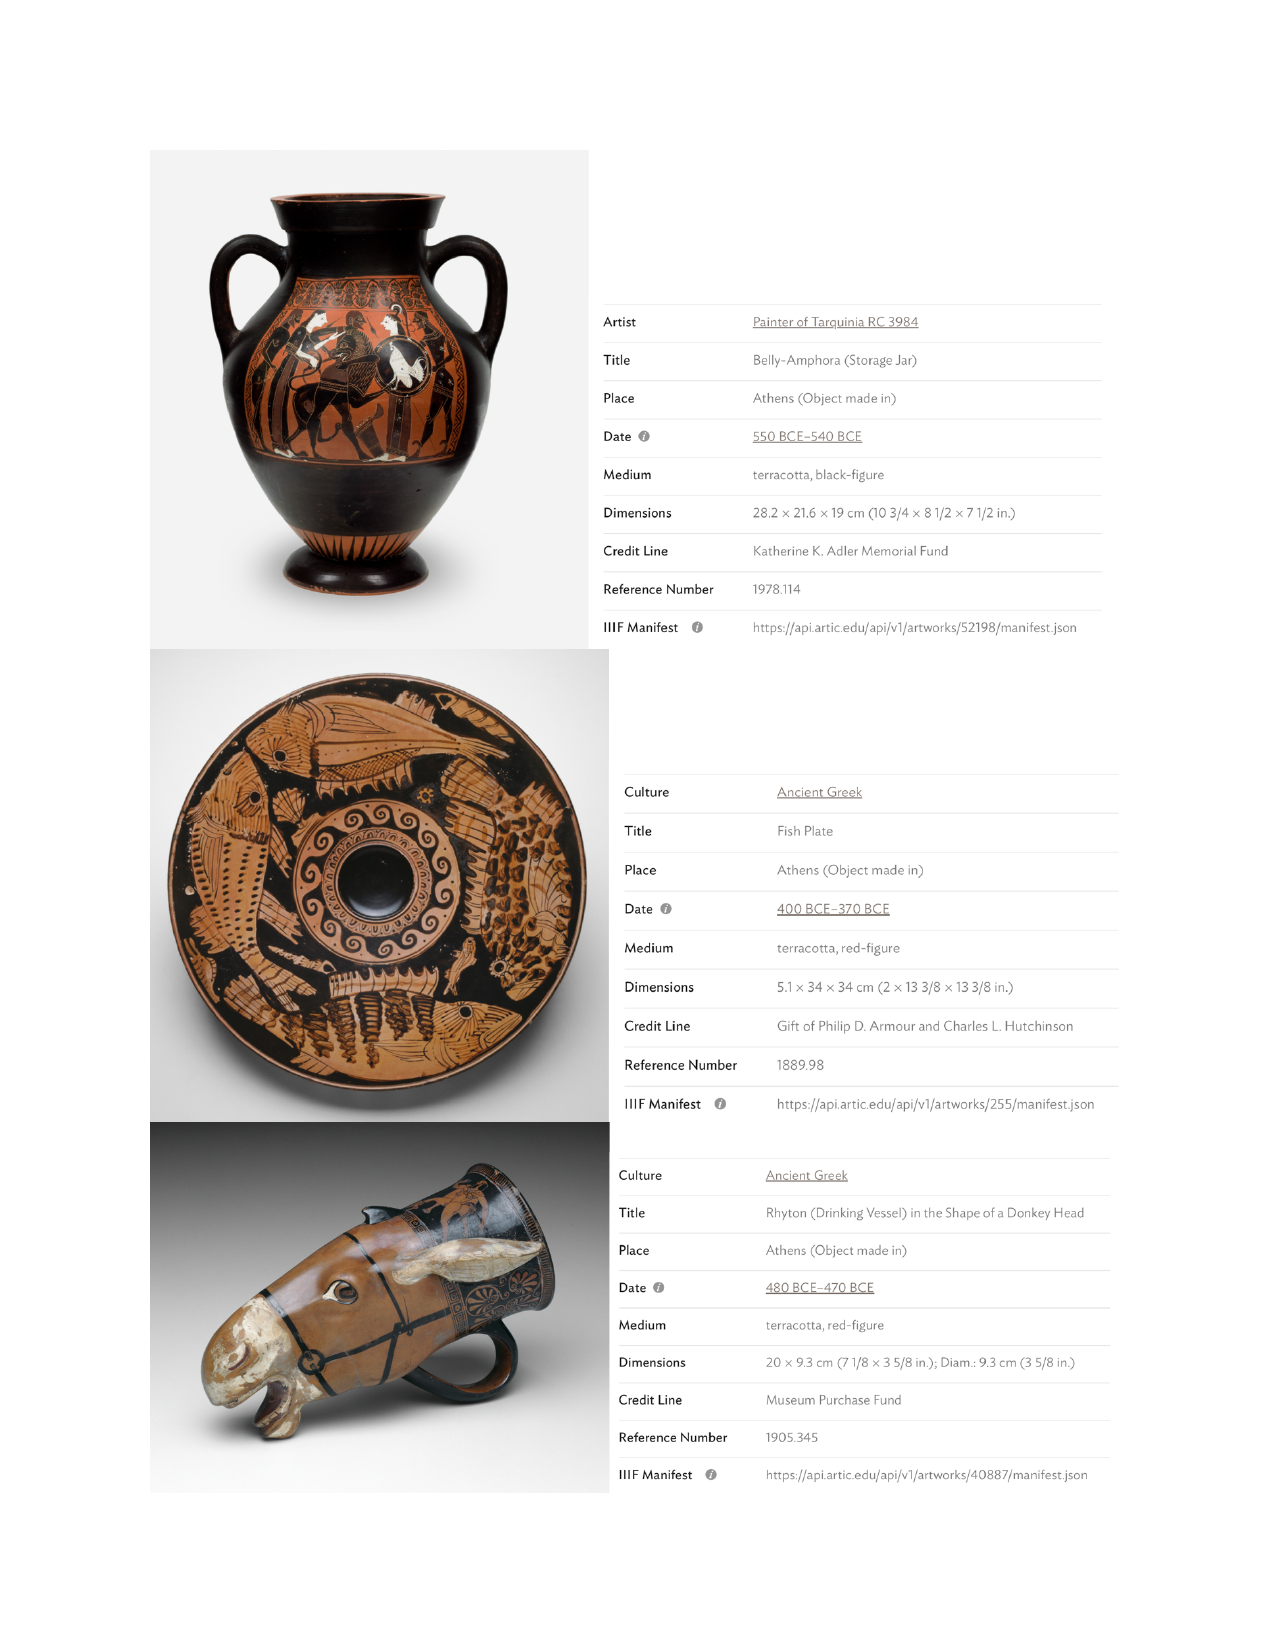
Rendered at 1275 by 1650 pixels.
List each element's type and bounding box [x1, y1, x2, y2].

picture [150, 150, 1119, 1493]
